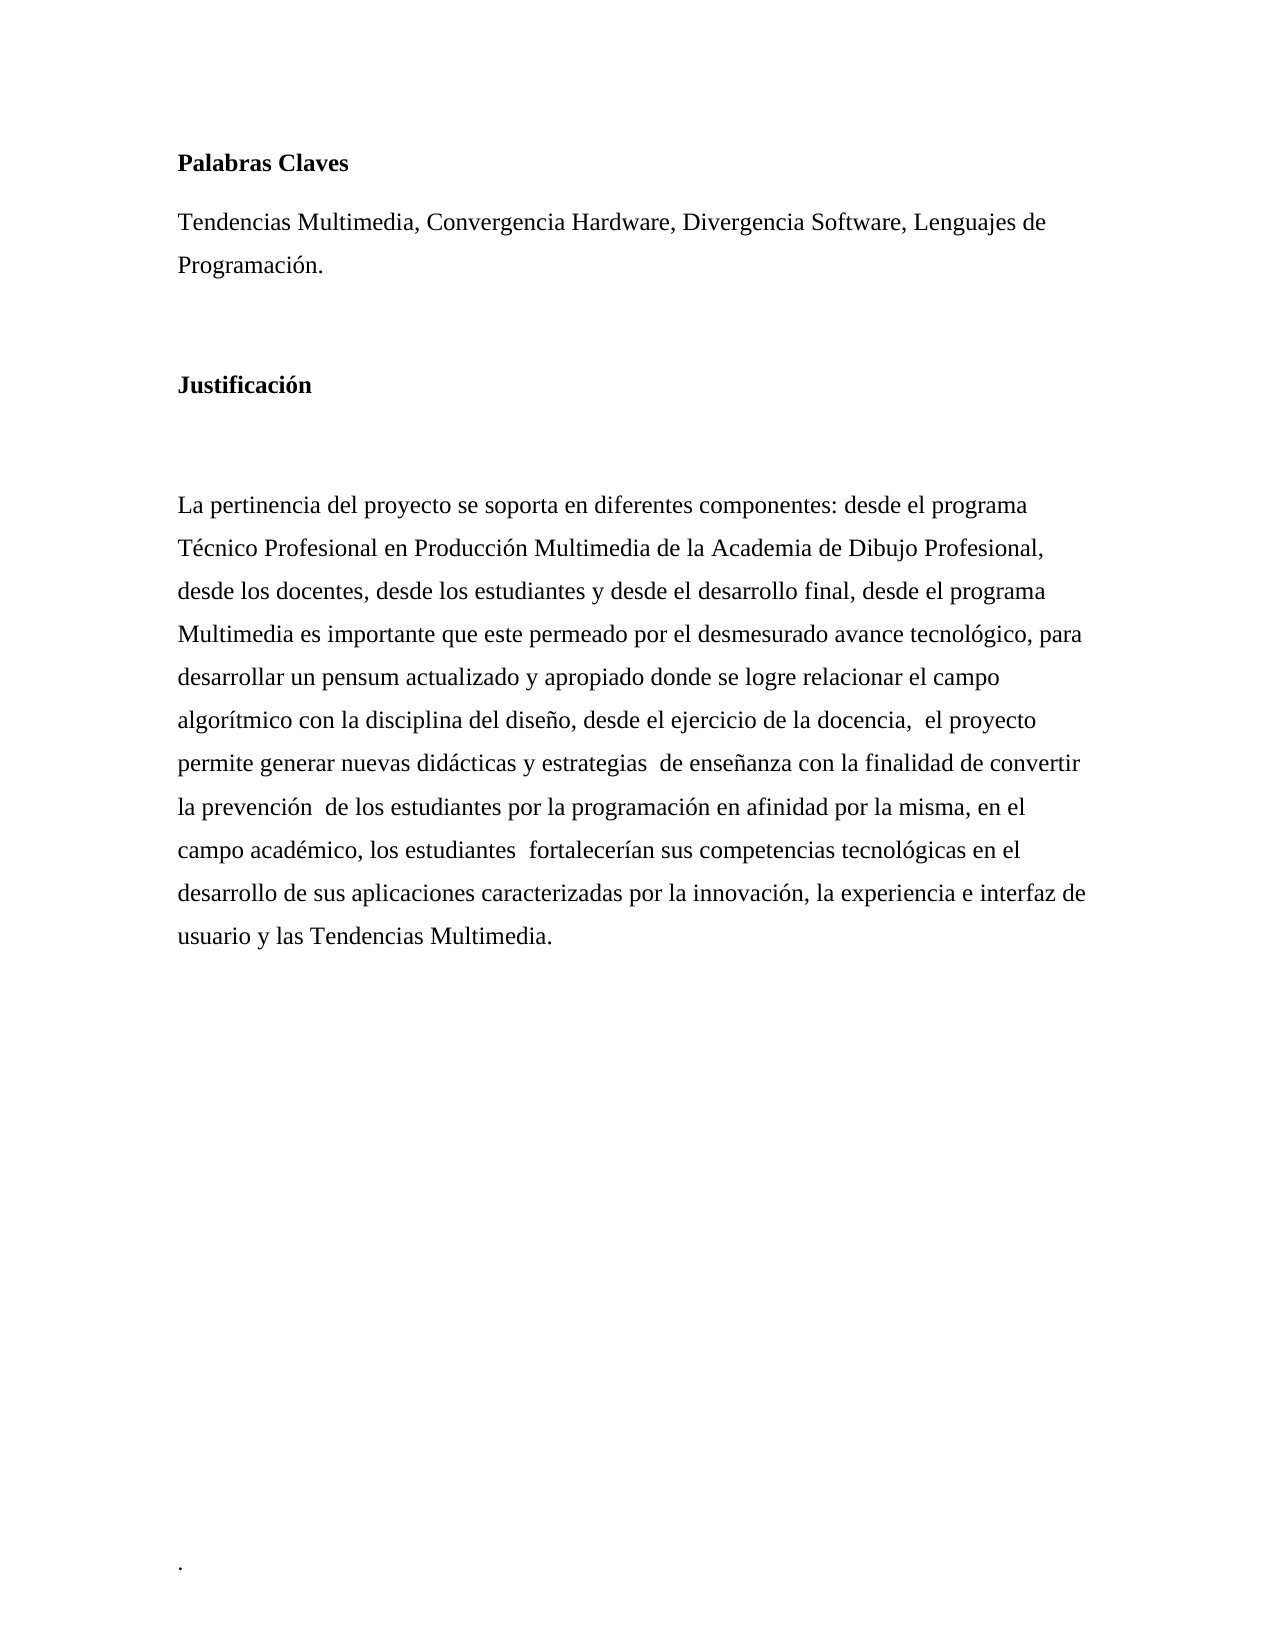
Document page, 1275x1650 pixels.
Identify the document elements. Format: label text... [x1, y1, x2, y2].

text La pertinencia del proyecto se soporta en diferentes componentes: desde el programa Técnico Profesional en Producción Multimedia de la Academia de Dibujo Profesional, desde los docentes, desde los estudiantes y desde el desarrollo final, desde el programa Multimedia es importante que este permeado por el desmesurado avance tecnológico, para desarrollar un pensum actualizado y apropiado donde se logre relacionar el campo algorítmico con la disciplina del diseño, desde el ejercicio de la docencia, el proyecto permite generar nuevas didácticas y estrategias de enseñanza con la finalidad de convertir la prevención de los estudiantes por la programación en afinidad por la misma, en el campo académico, los estudiantes fortalecerían sus competencias tecnológicas en el desarrollo de sus aplicaciones caracterizadas por la innovación, la experiencia e interfaz de usuario y las Tendencias Multimedia. [177, 490, 1098, 950]
text Tendencias Multimedia, Convergencia Hardware, Divergencia Software, Lenguajes de Programación. [177, 207, 1098, 279]
text Palabras Claves [177, 148, 1098, 176]
text Justificación [177, 370, 1098, 399]
